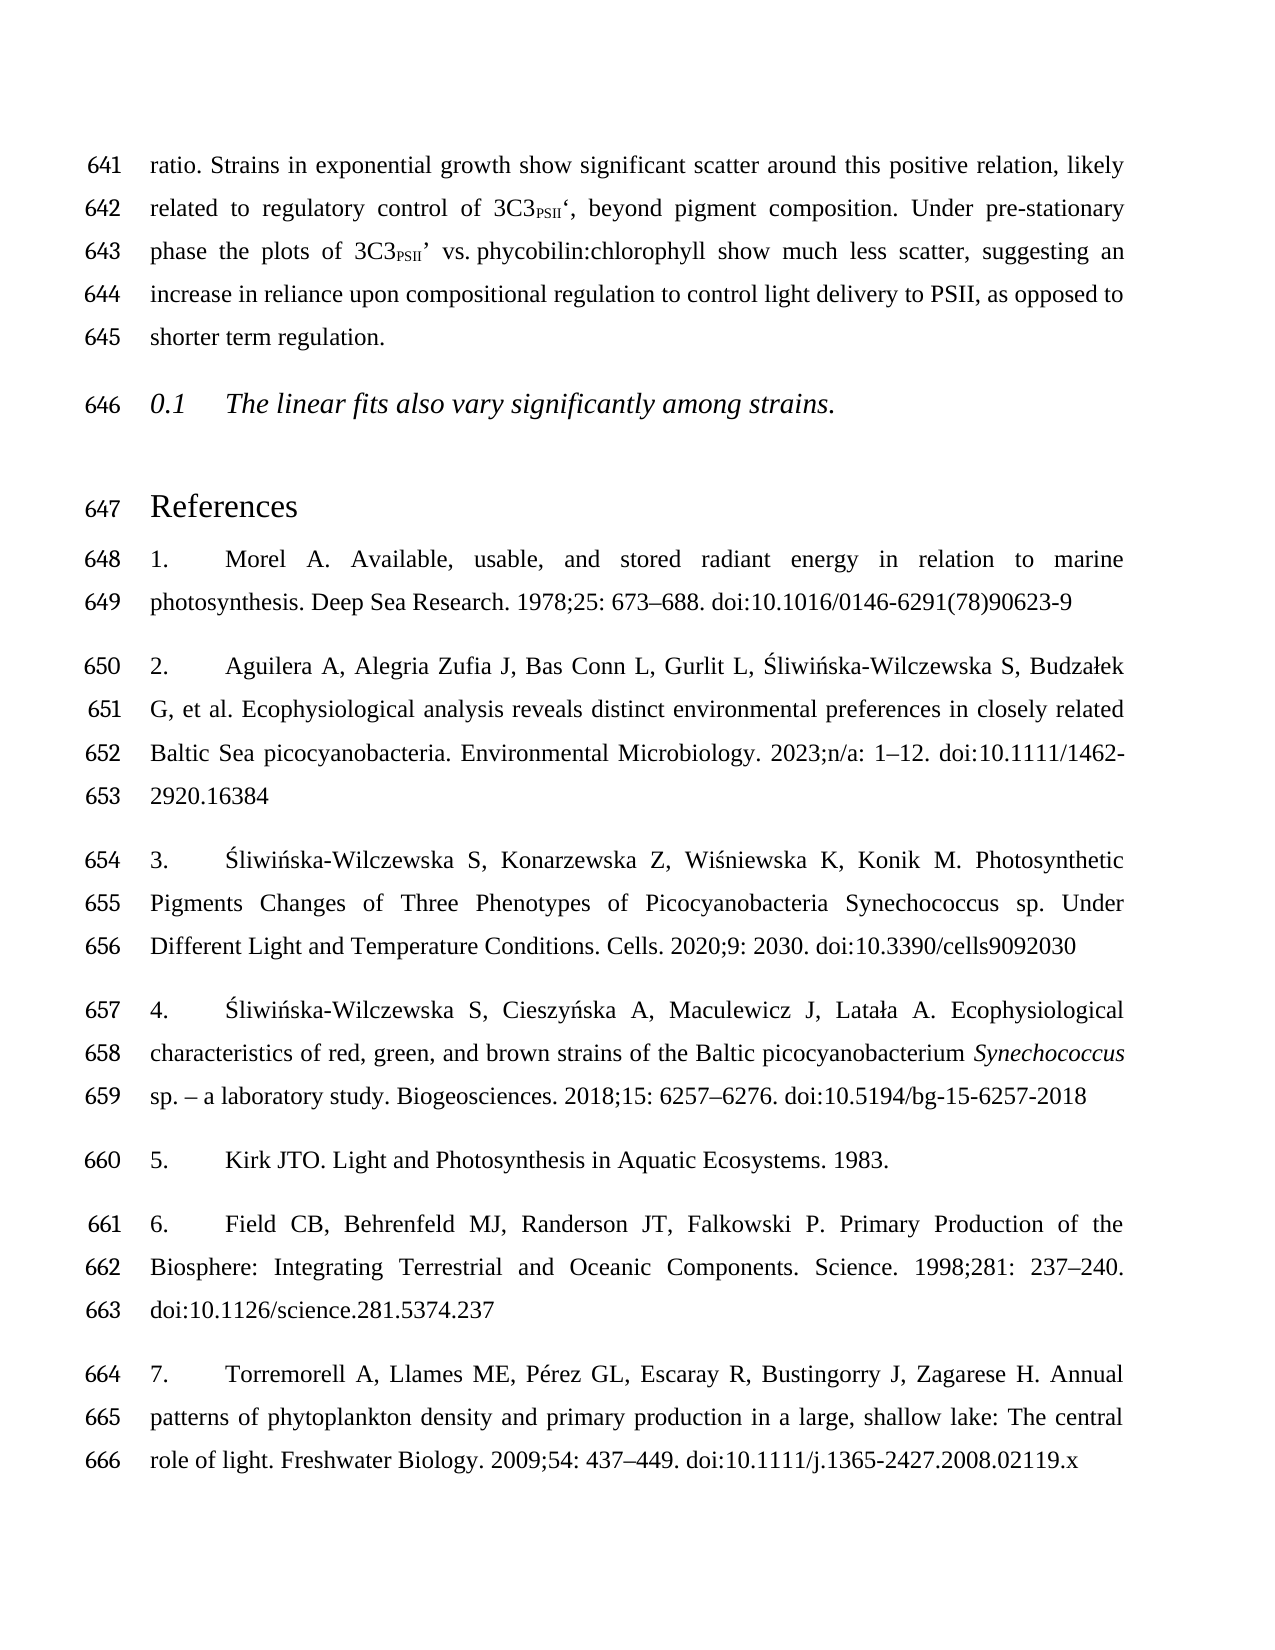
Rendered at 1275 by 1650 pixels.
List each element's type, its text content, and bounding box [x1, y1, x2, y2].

subtitle 0.1 The linear fits also vary significantly among strains. [150, 386, 1125, 420]
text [150, 150, 1125, 351]
text 5. Kirk JTO. Light and Photosynthesis in Aquatic Ecosystems. 1983. [150, 1145, 1125, 1174]
text 6. Field CB, Behrenfeld MJ, Randerson JT, Falkowski P. Primary Production of the Biosphere: Integrating Terrestrial and Oceanic Components. Science. 1998;281: 237–240. doi:10.1126/science.281.5374.237 [150, 1209, 1125, 1324]
subtitle References [150, 487, 1125, 525]
text 4. Śliwińska-Wilczewska S, Cieszyńska A, Maculewicz J, Latała A. Ecophysiological characteristics of red, green, and brown strains of the Baltic picocyanobacterium Synechococcus sp. – a laboratory study. Biogeosciences. 2018;15: 6257–6276. doi:10.5194/bg-15-6257-2018 [150, 995, 1125, 1110]
text 1. Morel A. Available, usable, and stored radiant energy in relation to marine photosynthesis. Deep Sea Research. 1978;25: 673–688. doi:10.1016/0146-6291(78)90623-9 [150, 544, 1125, 616]
text 3. Śliwińska-Wilczewska S, Konarzewska Z, Wiśniewska K, Konik M. Photosynthetic Pigments Changes of Three Phenotypes of Picocyanobacteria Synechococcus sp. Under Different Light and Temperature Conditions. Cells. 2020;9: 2030. doi:10.3390/cells9092030 [150, 845, 1125, 960]
text 7. Torremorell A, Llames ME, Pérez GL, Escaray R, Bustingorry J, Zagarese H. Annual patterns of phytoplankton density and primary production in a large, shallow lake: The central role of light. Freshwater Biology. 2009;54: 437–449. doi:10.1111/j.1365-2427.2008.02119.x [150, 1359, 1125, 1474]
text 2. Aguilera A, Alegria Zufia J, Bas Conn L, Gurlit L, Śliwińska-Wilczewska S, Budzałek G, et al. Ecophysiological analysis reveals distinct environmental preferences in closely related Baltic Sea picocyanobacteria. Environmental Microbiology. 2023;n/a: 1–12. doi:10.1111/1462-2920.16384 [150, 651, 1125, 809]
